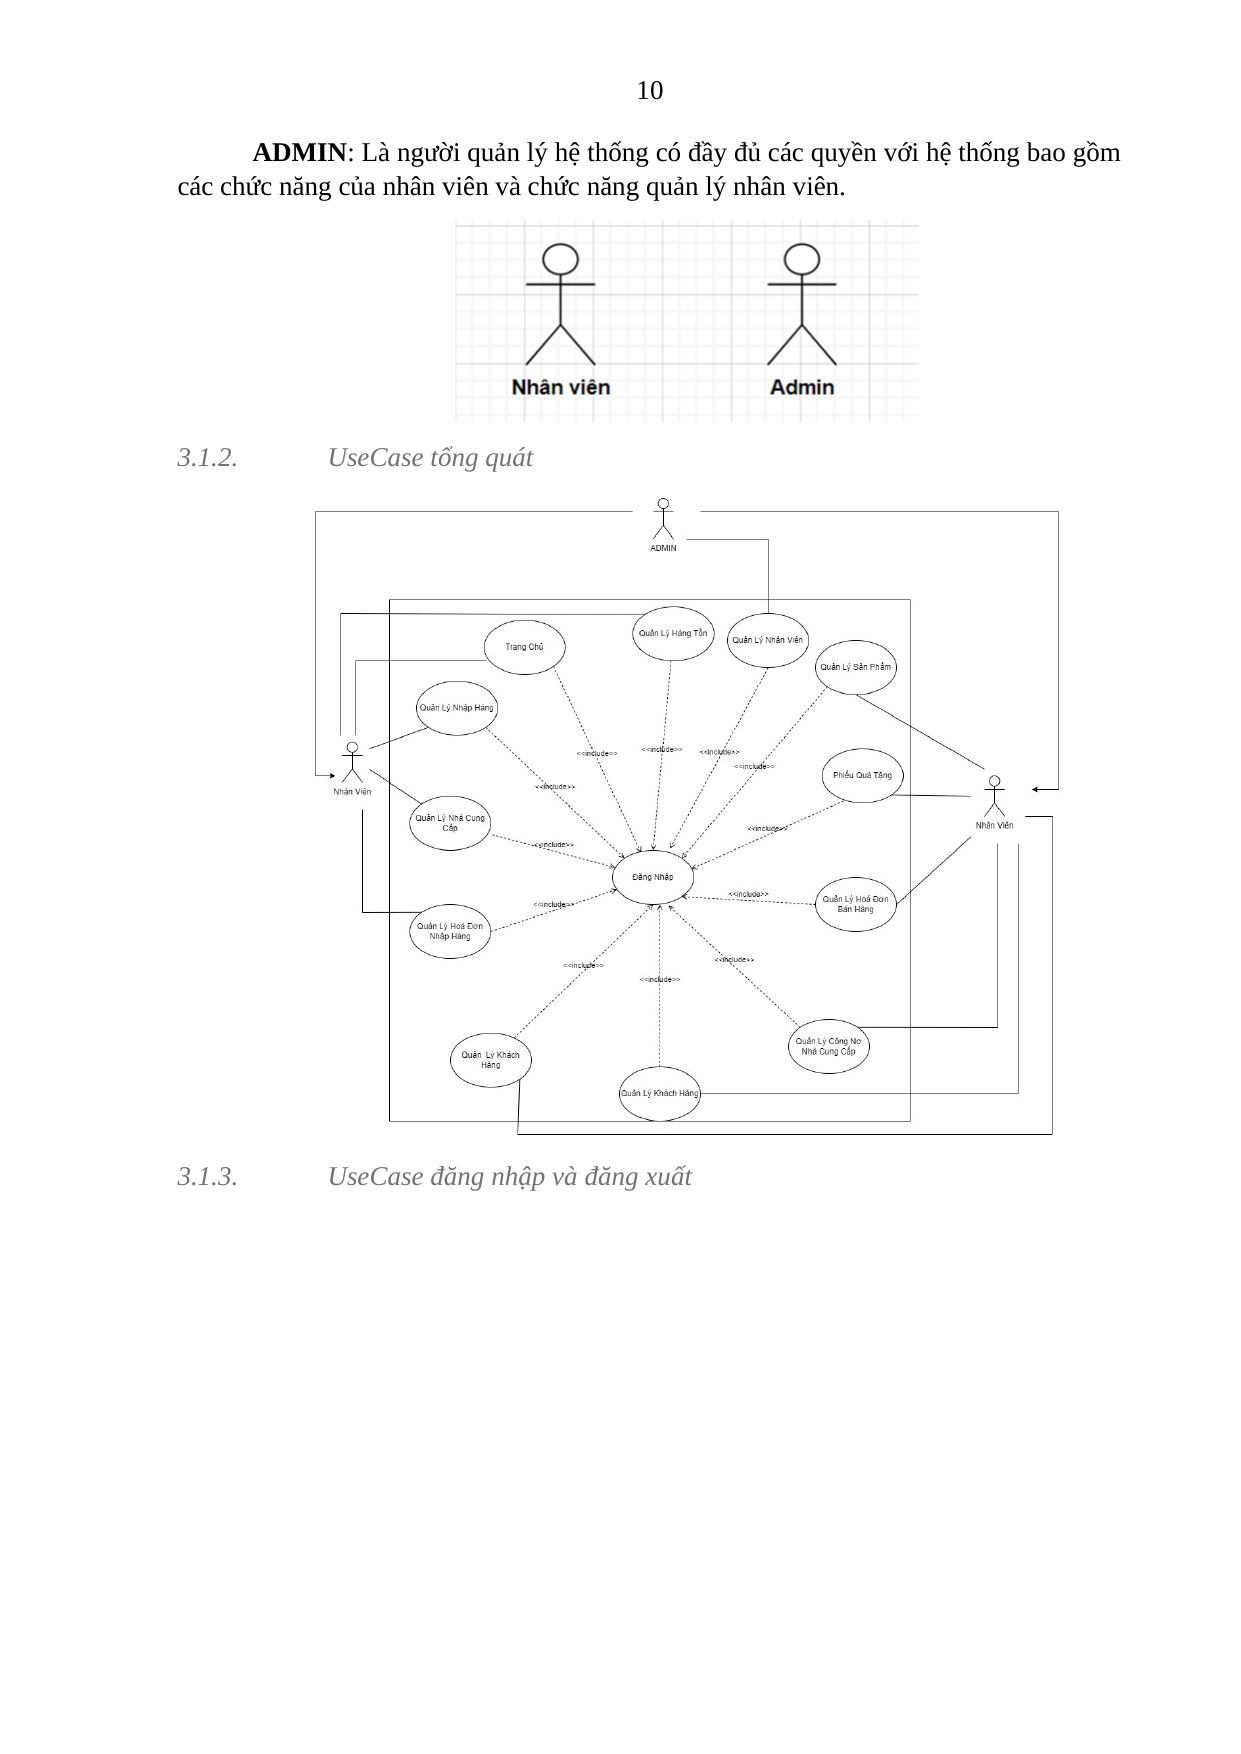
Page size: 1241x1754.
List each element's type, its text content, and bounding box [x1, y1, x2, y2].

picture [455, 220, 919, 422]
picture [303, 491, 1071, 1142]
text 3.1.3. UseCase đăng nhập và đăng xuất [177, 1160, 1122, 1191]
text 3.1.2. UseCase tổng quát [177, 441, 1122, 472]
text ADMIN: Là người quản lý hệ thống có đầy đủ các quyền với hệ thống bao gồm các chức năng của nhân viên và chức năng quản lý nhân viên. [177, 136, 1122, 201]
